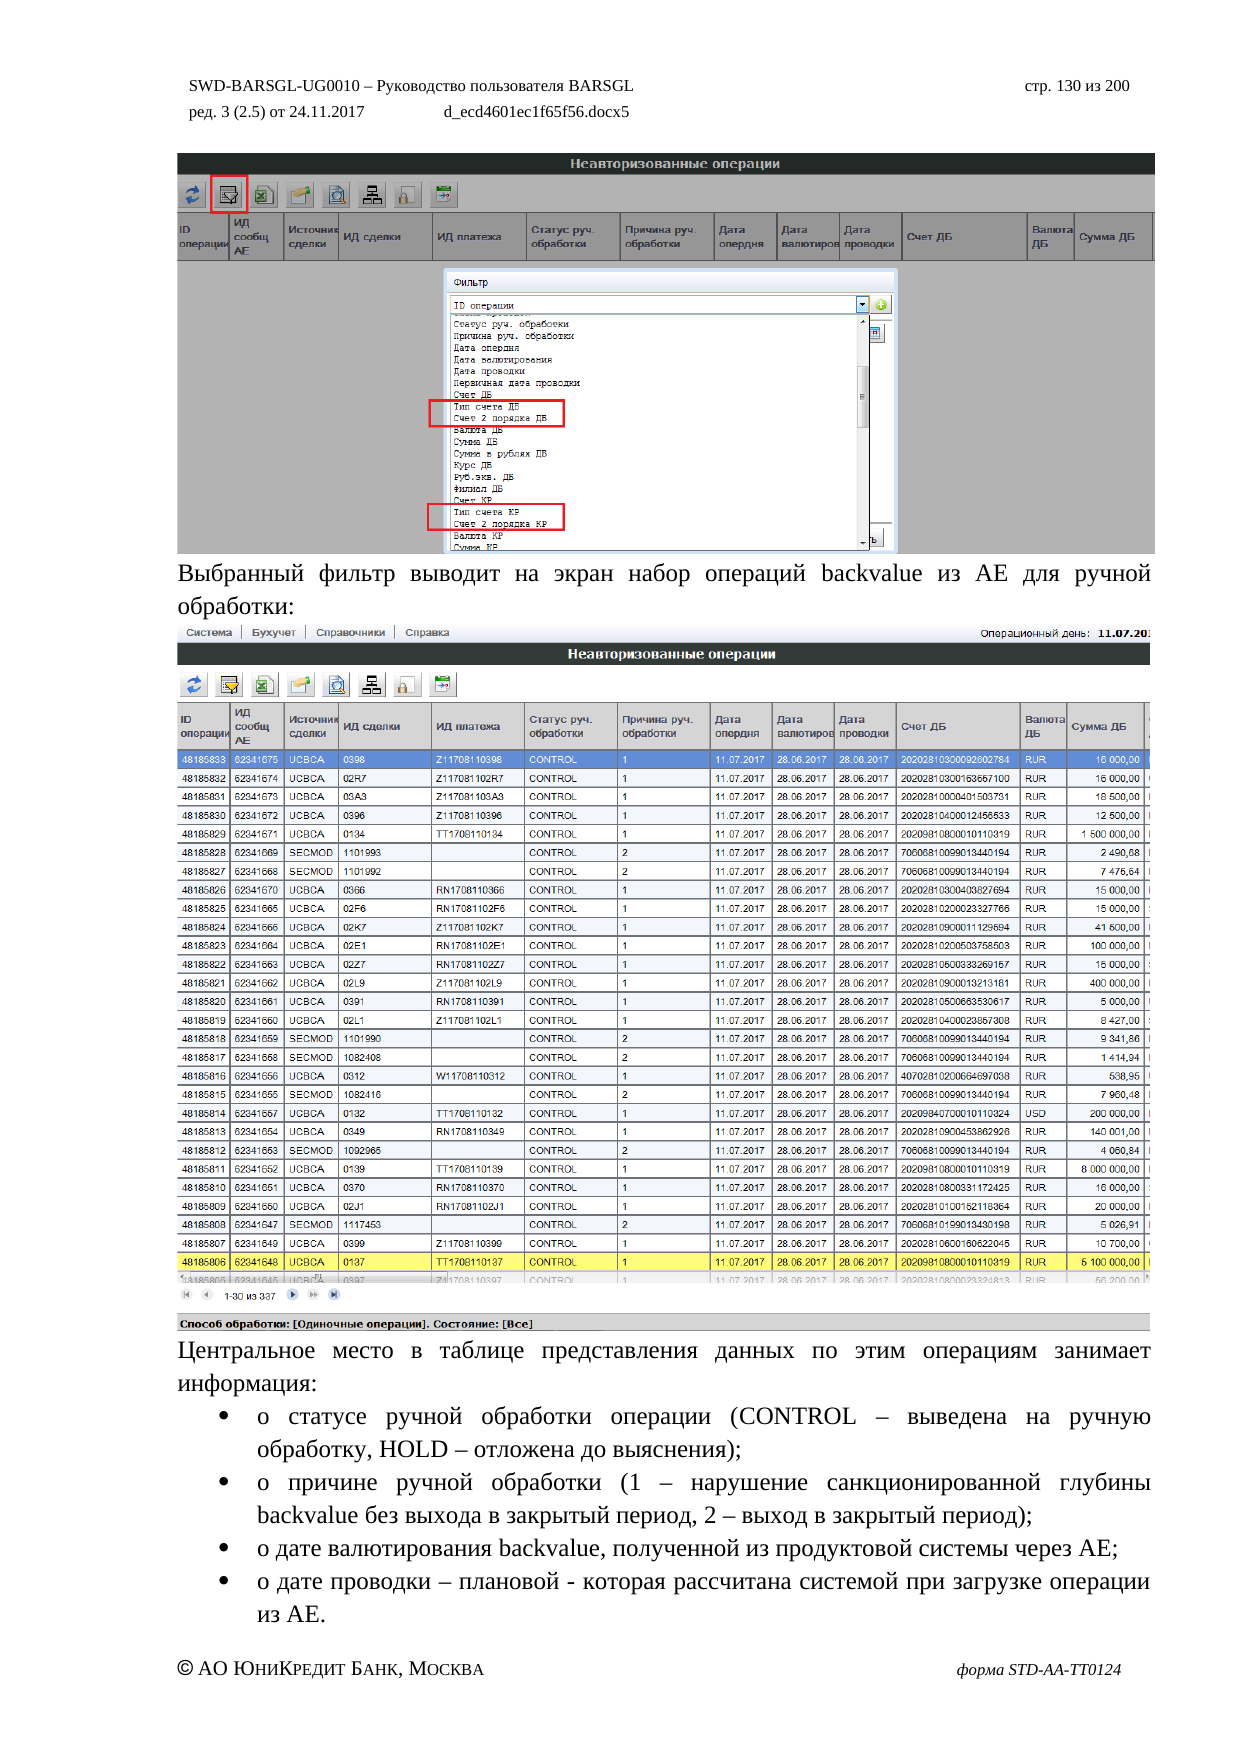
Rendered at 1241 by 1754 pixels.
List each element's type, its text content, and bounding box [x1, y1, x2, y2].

list о дате валютирования backvalue, полученной из продуктовой системы через АЕ; [219, 1533, 1152, 1562]
text Центральное место в таблице представления данных по этим операциям занимает информация: [177, 1335, 1152, 1397]
picture [177, 153, 1155, 554]
list о статусе ручной обработки операции (CONTROL – выведена на ручную обработку, HOLD – отложена до выяснения); [219, 1401, 1152, 1463]
list о дате проводки – плановой - которая рассчитана системой при загрузке операции из АЕ. [219, 1566, 1152, 1628]
picture [177, 624, 1150, 1331]
text Выбранный фильтр выводит на экран набор операций backvalue из АЕ для ручной обработки: [177, 558, 1152, 620]
list о причине ручной обработки (1 – нарушение санкционированной глубины backvalue без выхода в закрытый период, 2 – выход в закрытый период); [219, 1467, 1152, 1529]
